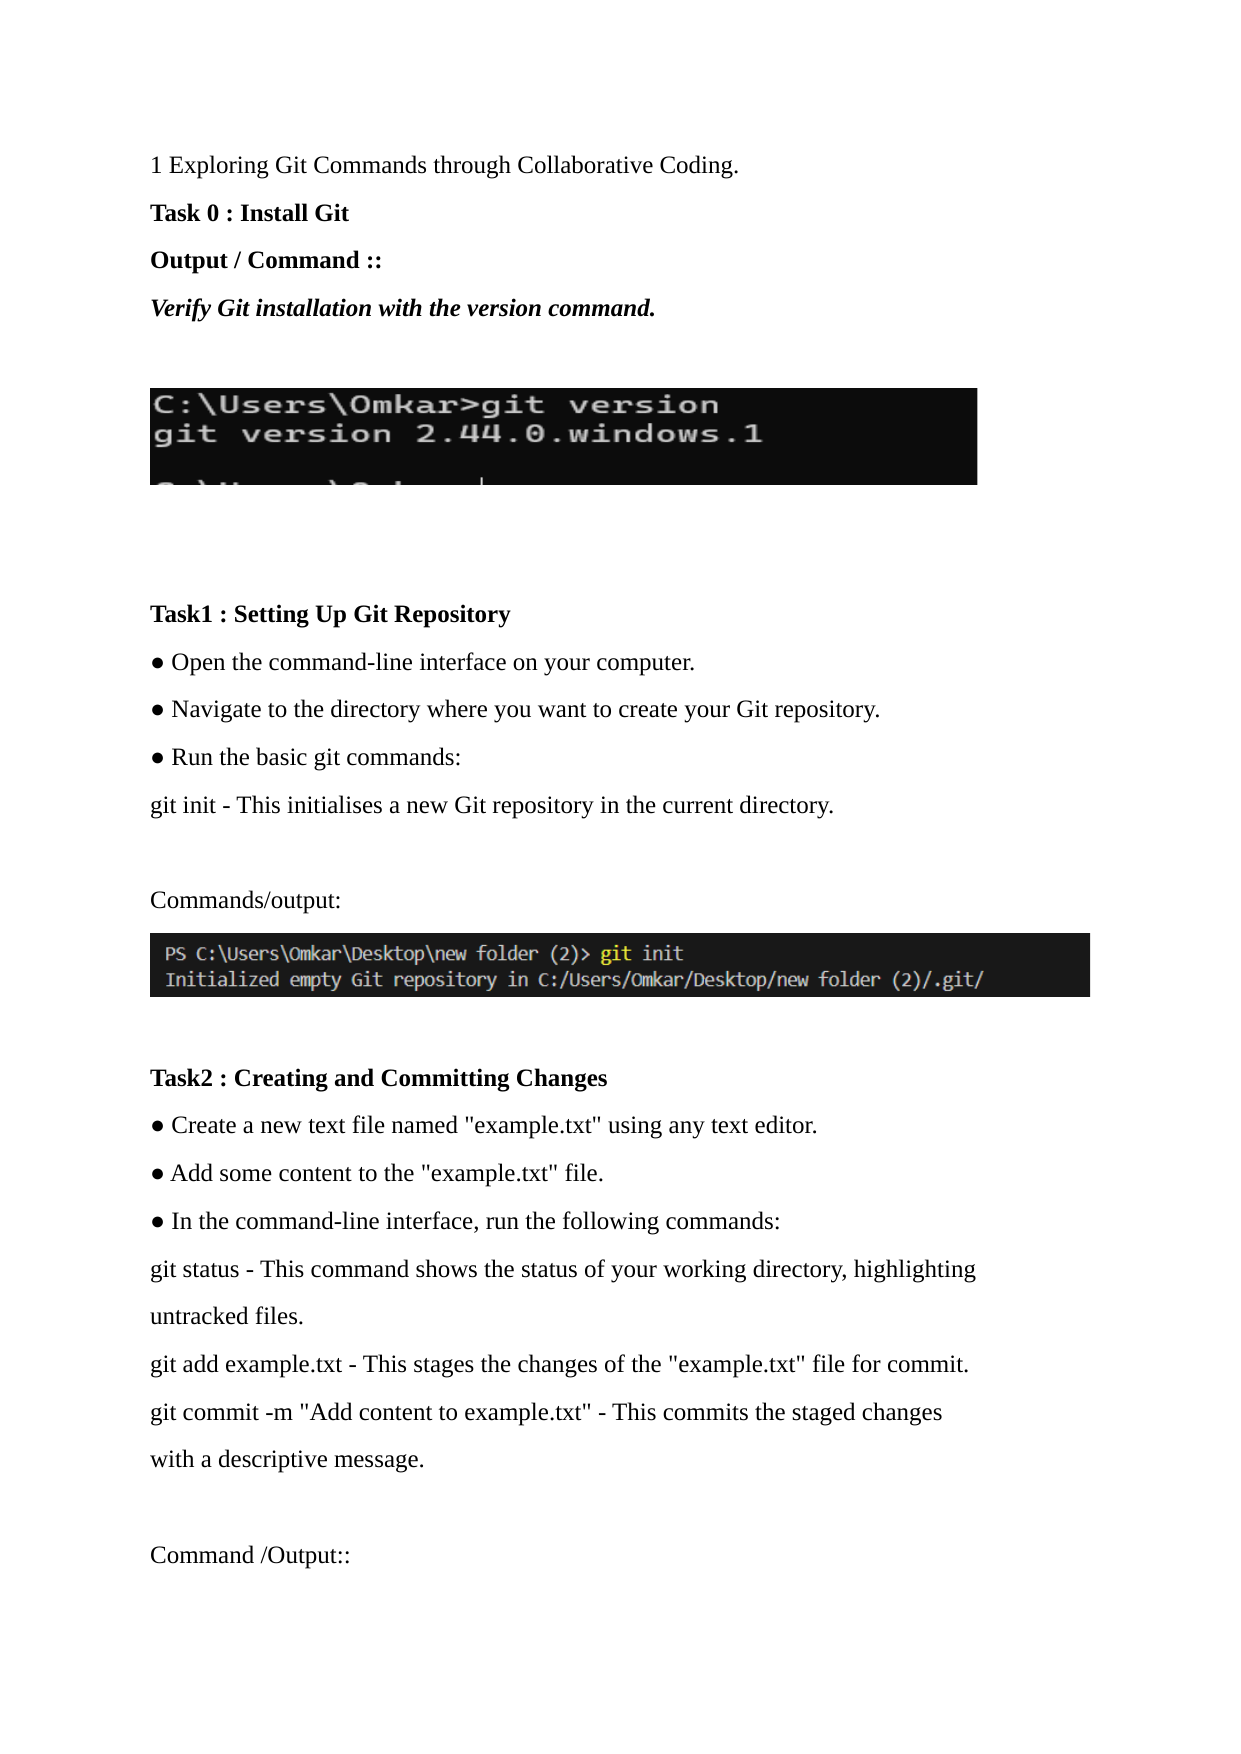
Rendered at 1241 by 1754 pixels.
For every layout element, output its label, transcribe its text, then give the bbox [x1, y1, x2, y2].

picture [150, 388, 978, 485]
text ● Navigate to the directory where you want to create your Git repository. [150, 694, 1090, 723]
text ● Create a new text file named "example.txt" using any text editor. [150, 1111, 1090, 1139]
text Verify Git installation with the version command. [150, 293, 1090, 322]
text ● Run the basic git commands: [150, 742, 1090, 771]
text 1 Exploring Git Commands through Collaborative Coding. [150, 150, 1090, 179]
text Command /Output:: [150, 1540, 1090, 1569]
text untracked files. [150, 1301, 1090, 1330]
text Task 0 : Install Git [150, 198, 1090, 226]
text with a descriptive message. [150, 1444, 1090, 1473]
text git add example.txt - This stages the changes of the "example.txt" file for commit. [150, 1349, 1090, 1378]
text Task2 : Creating and Committing Changes [150, 1063, 1090, 1092]
text git commit -m "Add content to example.txt" - This commits the staged changes [150, 1397, 1090, 1426]
text ● Open the command-line interface on your computer. [150, 647, 1090, 676]
text git init - This initialises a new Git repository in the current directory. [150, 790, 1090, 819]
text git status - This command shows the status of your working directory, highlighting [150, 1254, 1090, 1282]
text Commands/output: [150, 885, 1090, 914]
text Task1 : Setting Up Git Repository [150, 599, 1090, 628]
text ● In the command-line interface, run the following commands: [150, 1206, 1090, 1235]
text ● Add some content to the "example.txt" file. [150, 1158, 1090, 1187]
text Output / Command :: [150, 245, 1090, 274]
picture [150, 933, 1091, 997]
